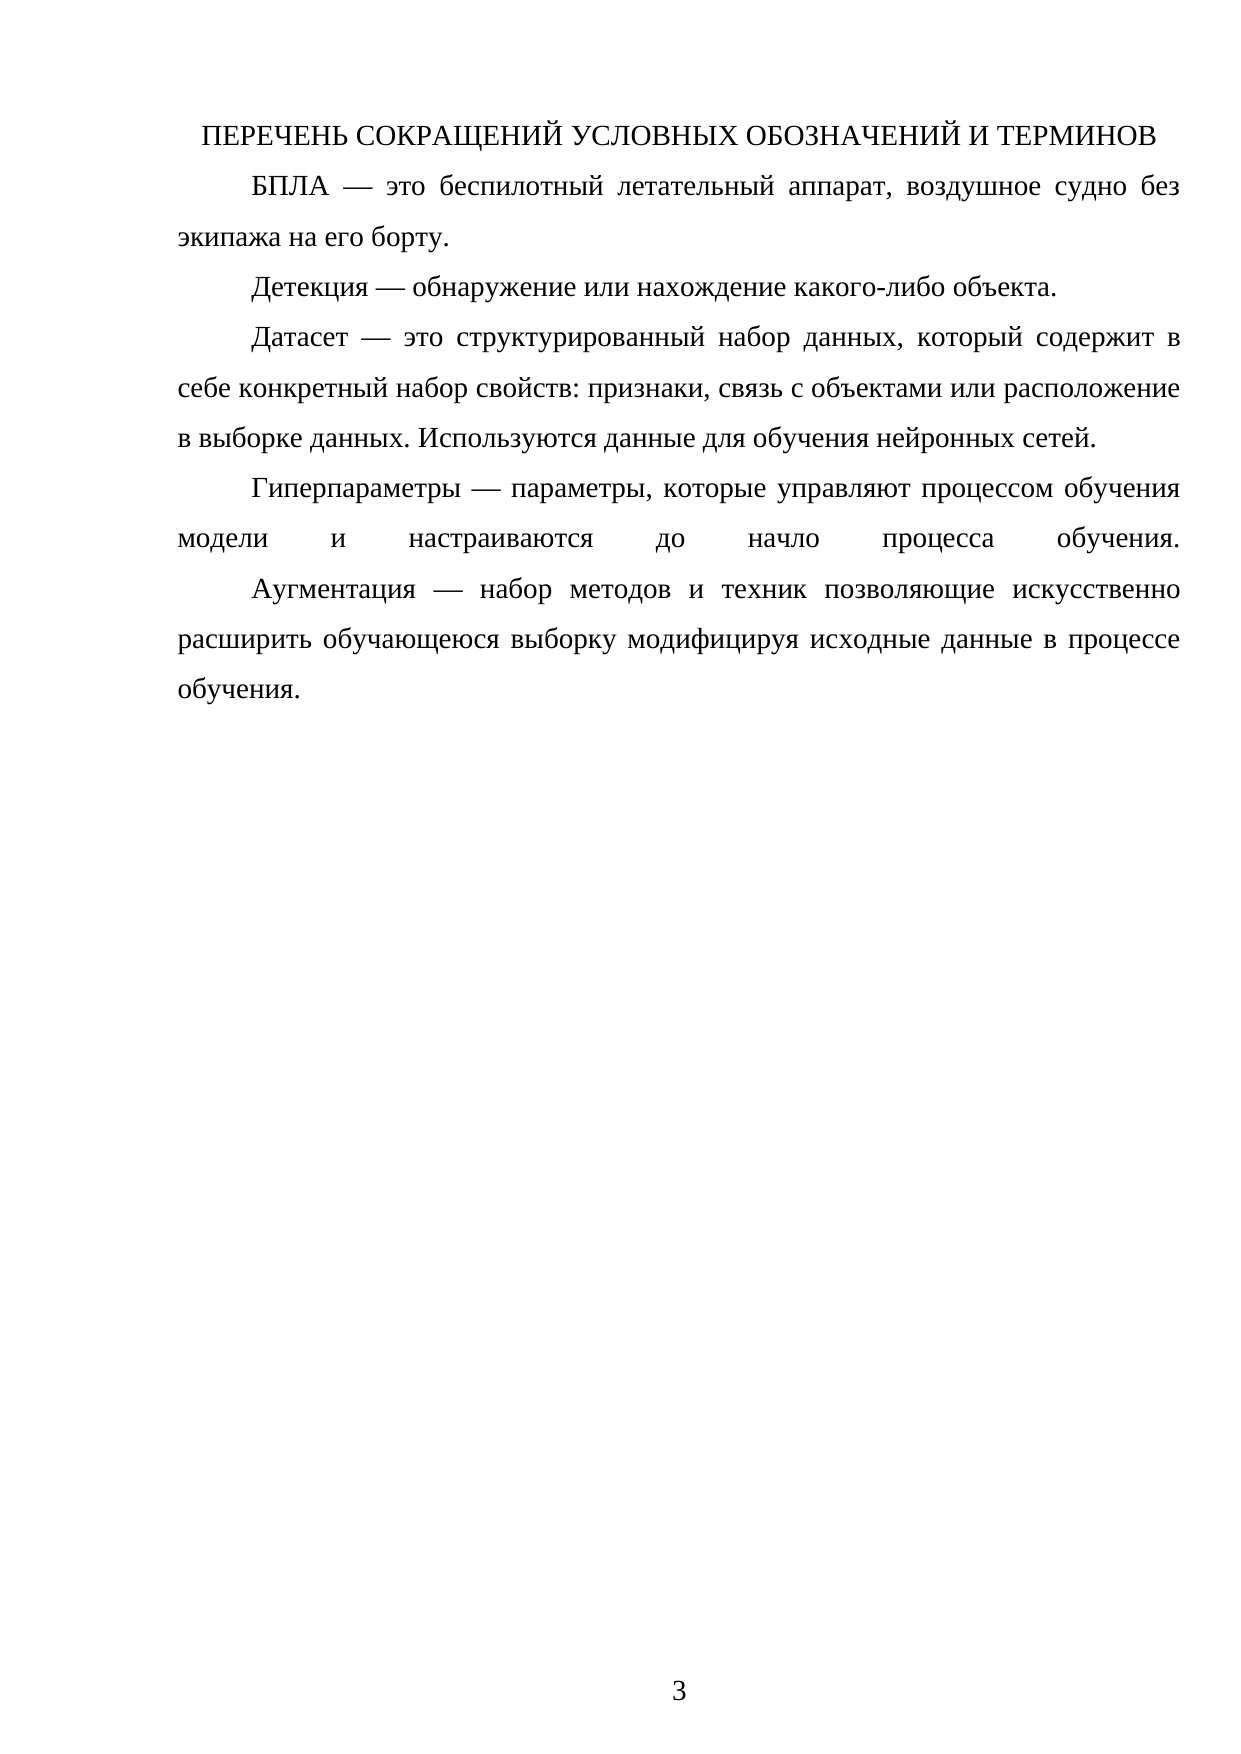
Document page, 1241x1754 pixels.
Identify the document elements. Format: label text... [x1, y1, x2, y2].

subtitle БПЛА — это беспилотный летательный аппарат, воздушное судно без экипажа на его борту. [177, 168, 1181, 252]
subtitle ПЕРЕЧЕНЬ СОКРАЩЕНИЙ УСЛОВНЫХ ОБОЗНАЧЕНИЙ И ТЕРМИНОВ [177, 118, 1181, 152]
text Гиперпараметры — параметры, которые управляют процессом обучения модели и настраиваются до начло процесса обучения. Аугментация — набор методов и техник позволяющие искусственно расширить обучающеюся выборку модифицируя исходные данные в процессе обучения. [177, 470, 1181, 705]
subtitle Детекция — обнаружение или нахождение какого-либо объекта. [177, 269, 1181, 303]
subtitle Датасет — это структурированный набор данных, который содержит в себе конкретный набор свойств: признаки, связь с объектами или расположение в выборке данных. Используются данные для обучения нейронных сетей. [177, 319, 1181, 453]
